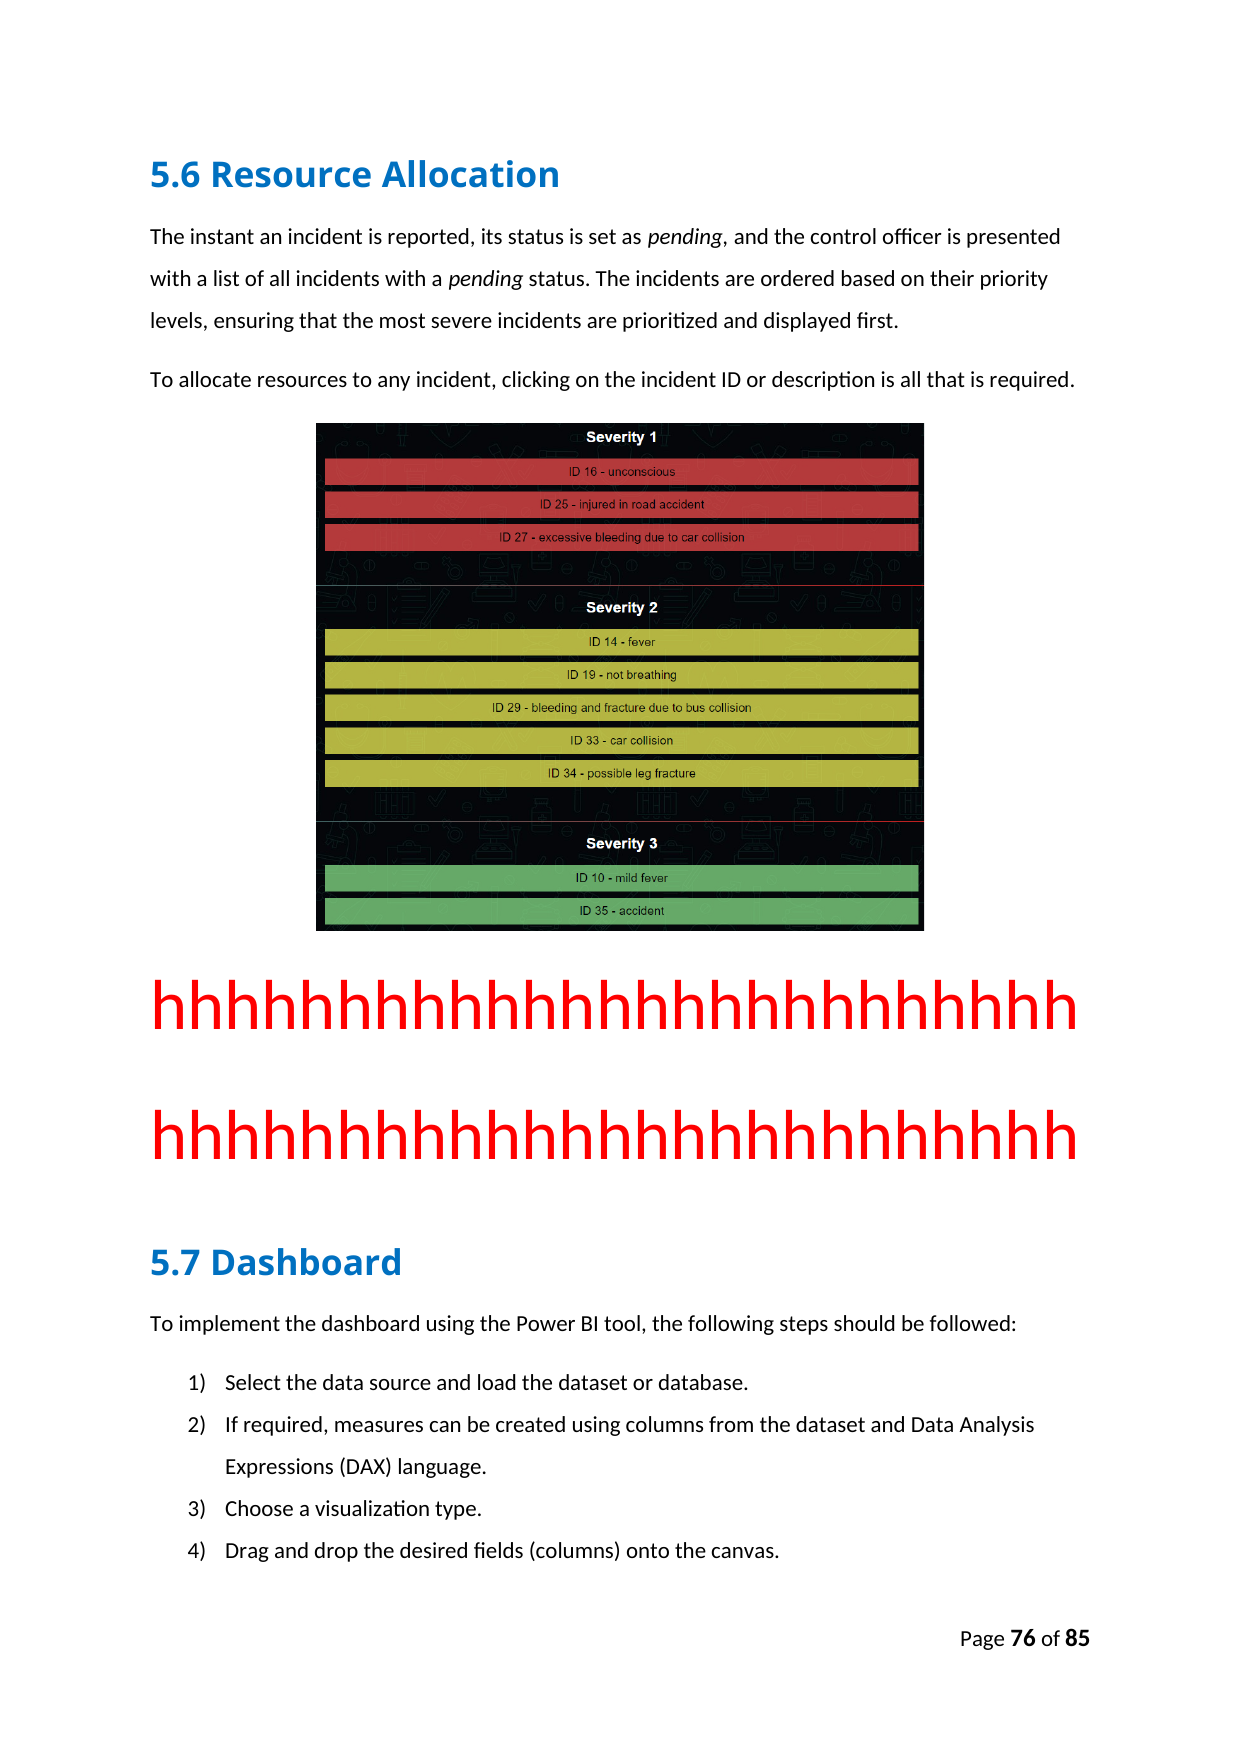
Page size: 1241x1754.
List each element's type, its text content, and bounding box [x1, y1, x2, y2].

list If required, measures can be created using columns from the dataset and Data Analysis Expressions (DAX) language. [187, 1410, 1090, 1480]
subtitle Resource Allocation [150, 150, 1090, 198]
text The instant an incident is reported, its status is set as pending, and the control officer is presented with a list of all incidents with a pending status. The incidents are ordered based on their priority levels, ensuring that the most severe incidents are prioritized and displayed first. [150, 222, 1090, 334]
picture [316, 423, 925, 931]
text To allocate resources to any incident, clicking on the incident ID or description is all that is required. [150, 365, 1090, 393]
list Select the data source and load the dataset or database. [187, 1368, 1090, 1396]
text To implement the dashboard using the Power BI tool, the following steps should be followed: [150, 1309, 1090, 1337]
subtitle Dashboard [150, 1237, 1090, 1285]
list Drag and drop the desired fields (columns) onto the canvas. [187, 1536, 1090, 1564]
list Choose a visualization type. [187, 1494, 1090, 1522]
text hhhhhhhhhhhhhhhhhhhhhhhhhhhhhhhhhhhhhhhhhhhhhhhhhh [150, 961, 1090, 1177]
